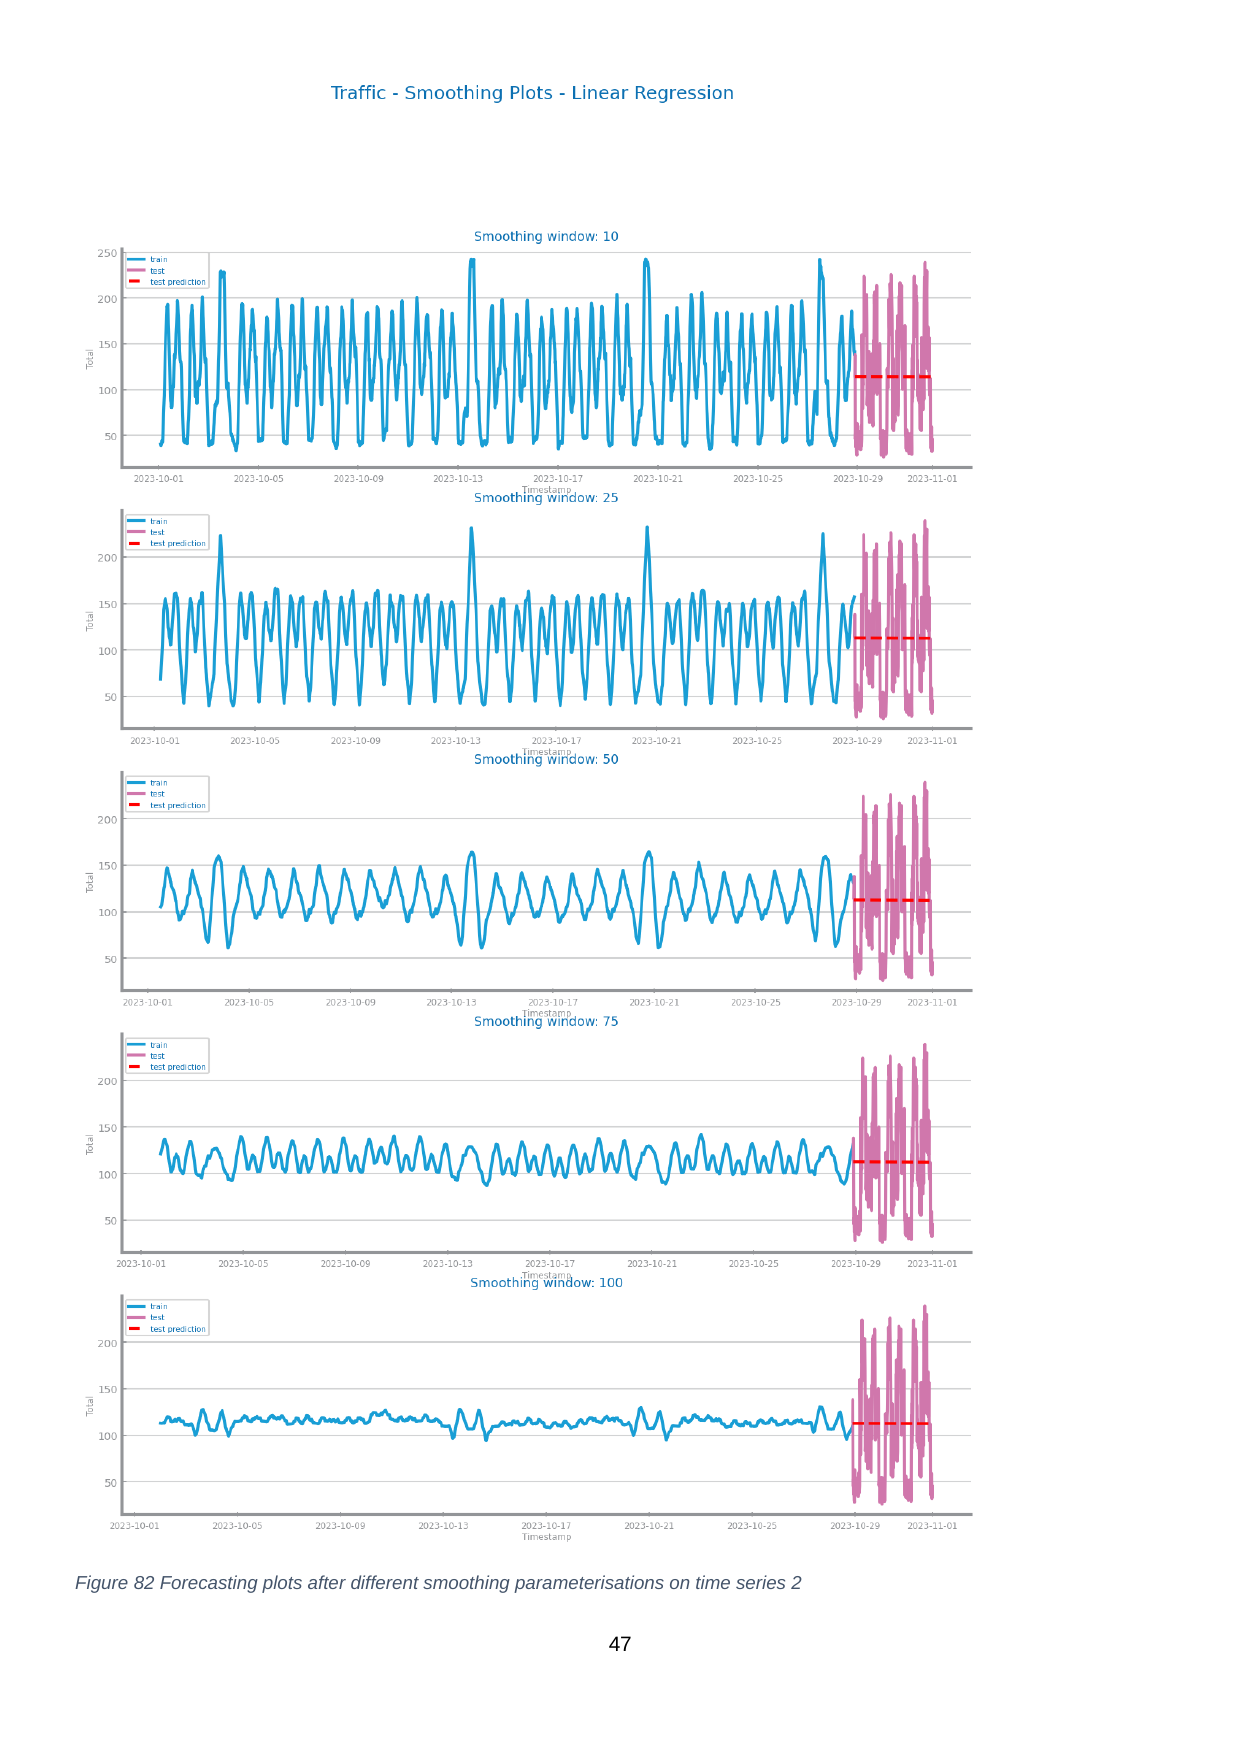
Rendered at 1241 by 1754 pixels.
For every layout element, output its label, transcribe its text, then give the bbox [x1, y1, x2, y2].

picture [75, 75, 981, 1552]
text Figure 82 Forecasting plots after different smoothing parameterisations on time series 2 [75, 1572, 1165, 1594]
